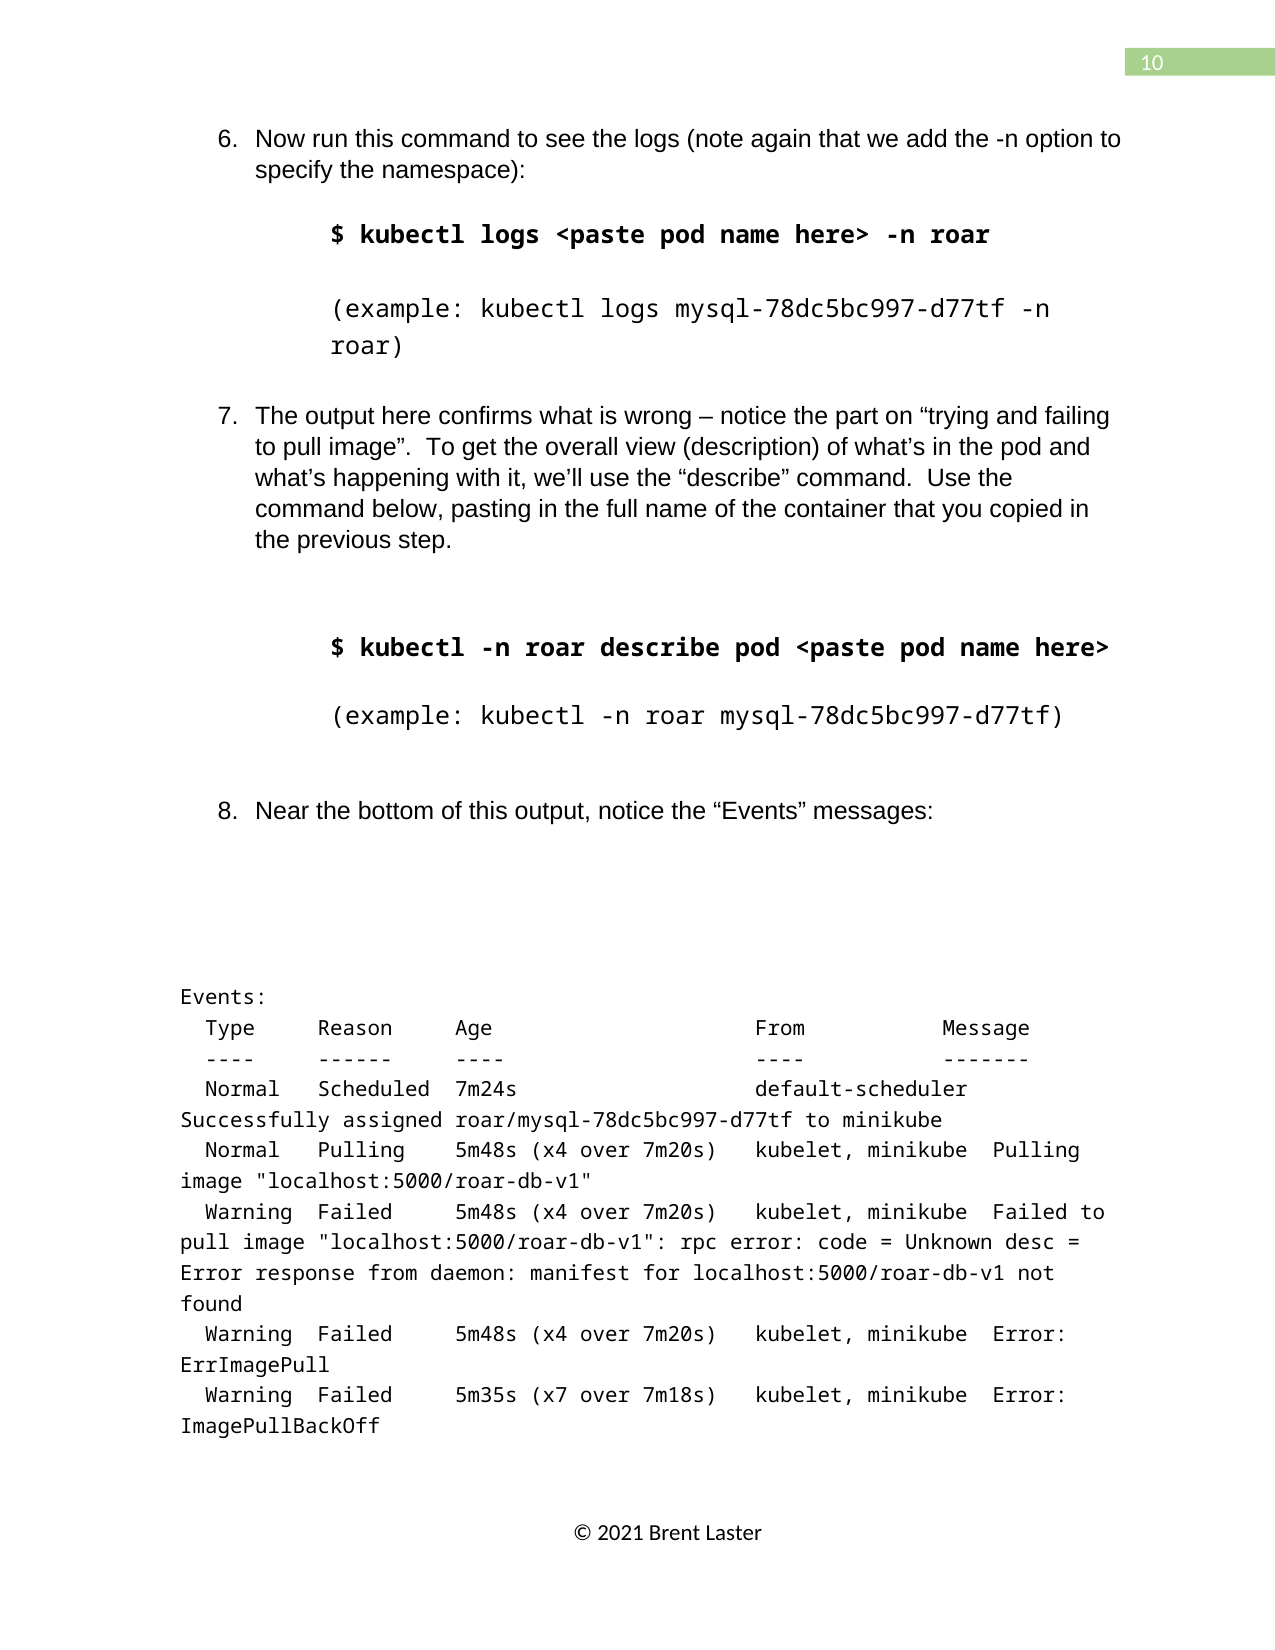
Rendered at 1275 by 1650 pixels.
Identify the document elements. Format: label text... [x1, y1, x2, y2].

list $ kubectl logs <paste pod name here> -n roar [330, 217, 1125, 251]
list (example: kubectl logs mysql-78dc5bc997-d77tf -n roar) [330, 291, 1125, 361]
list $ kubectl -n roar describe pod <paste pod name here> [330, 629, 1125, 664]
list The output here confirms what is wrong – notice the part on “trying and failing to pull image”. To get the overall view (description) of what’s in the pod and what’s happening with it, we’ll use the “describe” command. Use the command below, pasting in the full name of the container that you copied in the previous step. [217, 401, 1125, 554]
list Type Reason Age From Message [180, 1013, 1125, 1042]
list (example: kubectl -n roar mysql-78dc5bc997-d77tf) [330, 697, 1125, 731]
list Now run this command to see the logs (note again that we add the -n option to specify the namespace): [217, 124, 1125, 184]
list Warning Failed 5m48s (x4 over 7m20s) kubelet, minikube Error: ErrImagePull [180, 1319, 1125, 1378]
list Events: [180, 982, 1125, 1011]
list Warning Failed 5m35s (x7 over 7m18s) kubelet, minikube Error: ImagePullBackOff [180, 1381, 1125, 1440]
list Normal Pulling 5m48s (x4 over 7m20s) kubelet, minikube Pulling image "localhost:5000/roar-db-v1" [180, 1136, 1125, 1195]
list Warning Failed 5m48s (x4 over 7m20s) kubelet, minikube Failed to pull image "localhost:5000/roar-db-v1": rpc error: code = Unknown desc = Error response from daemon: manifest for localhost:5000/roar-db-v1 not found [180, 1197, 1125, 1317]
list Normal Scheduled 7m24s default-scheduler Successfully assigned roar/mysql-78dc5bc997-d77tf to minikube [180, 1074, 1125, 1133]
list Near the bottom of this output, notice the “Events” messages: [217, 796, 1125, 825]
list ---- ------ ---- ---- ------- [180, 1044, 1125, 1072]
